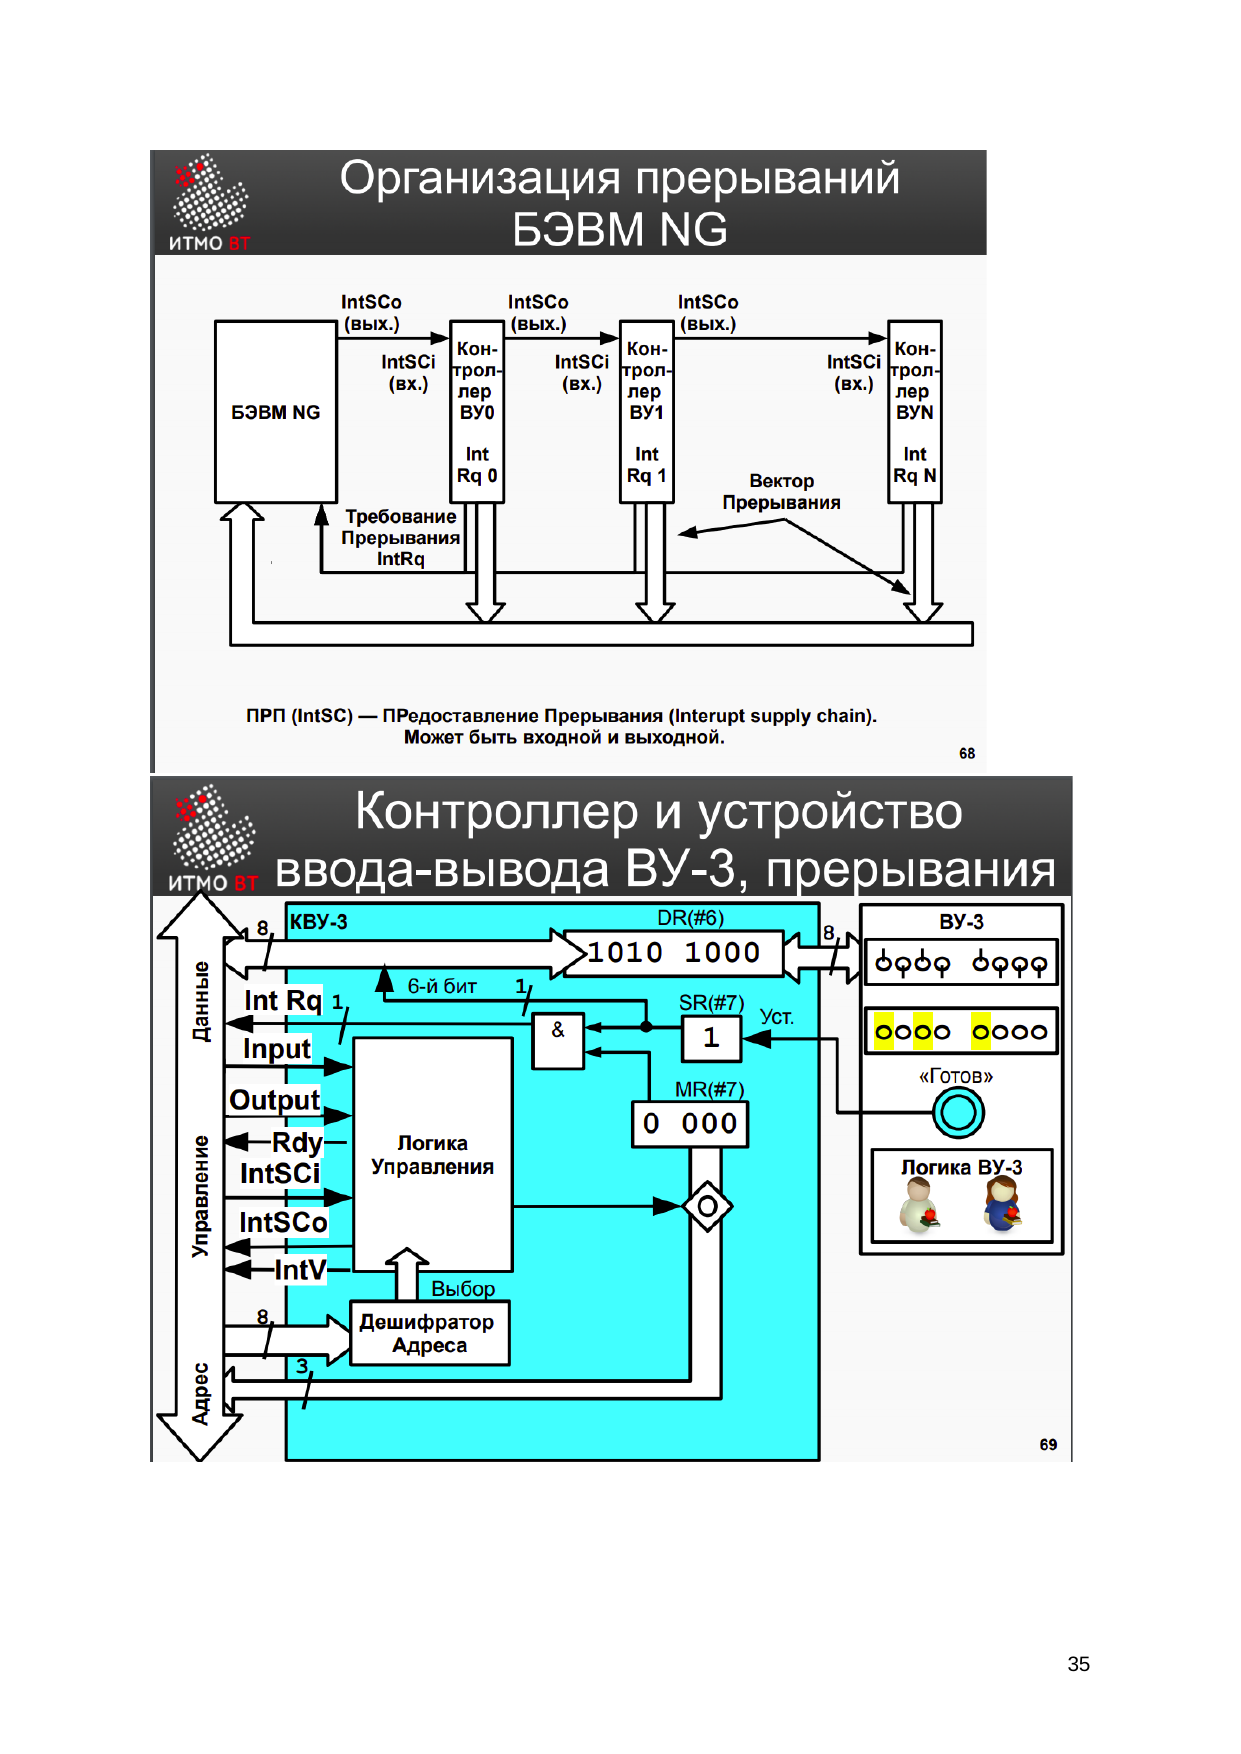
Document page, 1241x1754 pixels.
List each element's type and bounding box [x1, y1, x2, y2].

picture [150, 776, 1073, 1462]
picture [150, 150, 987, 773]
